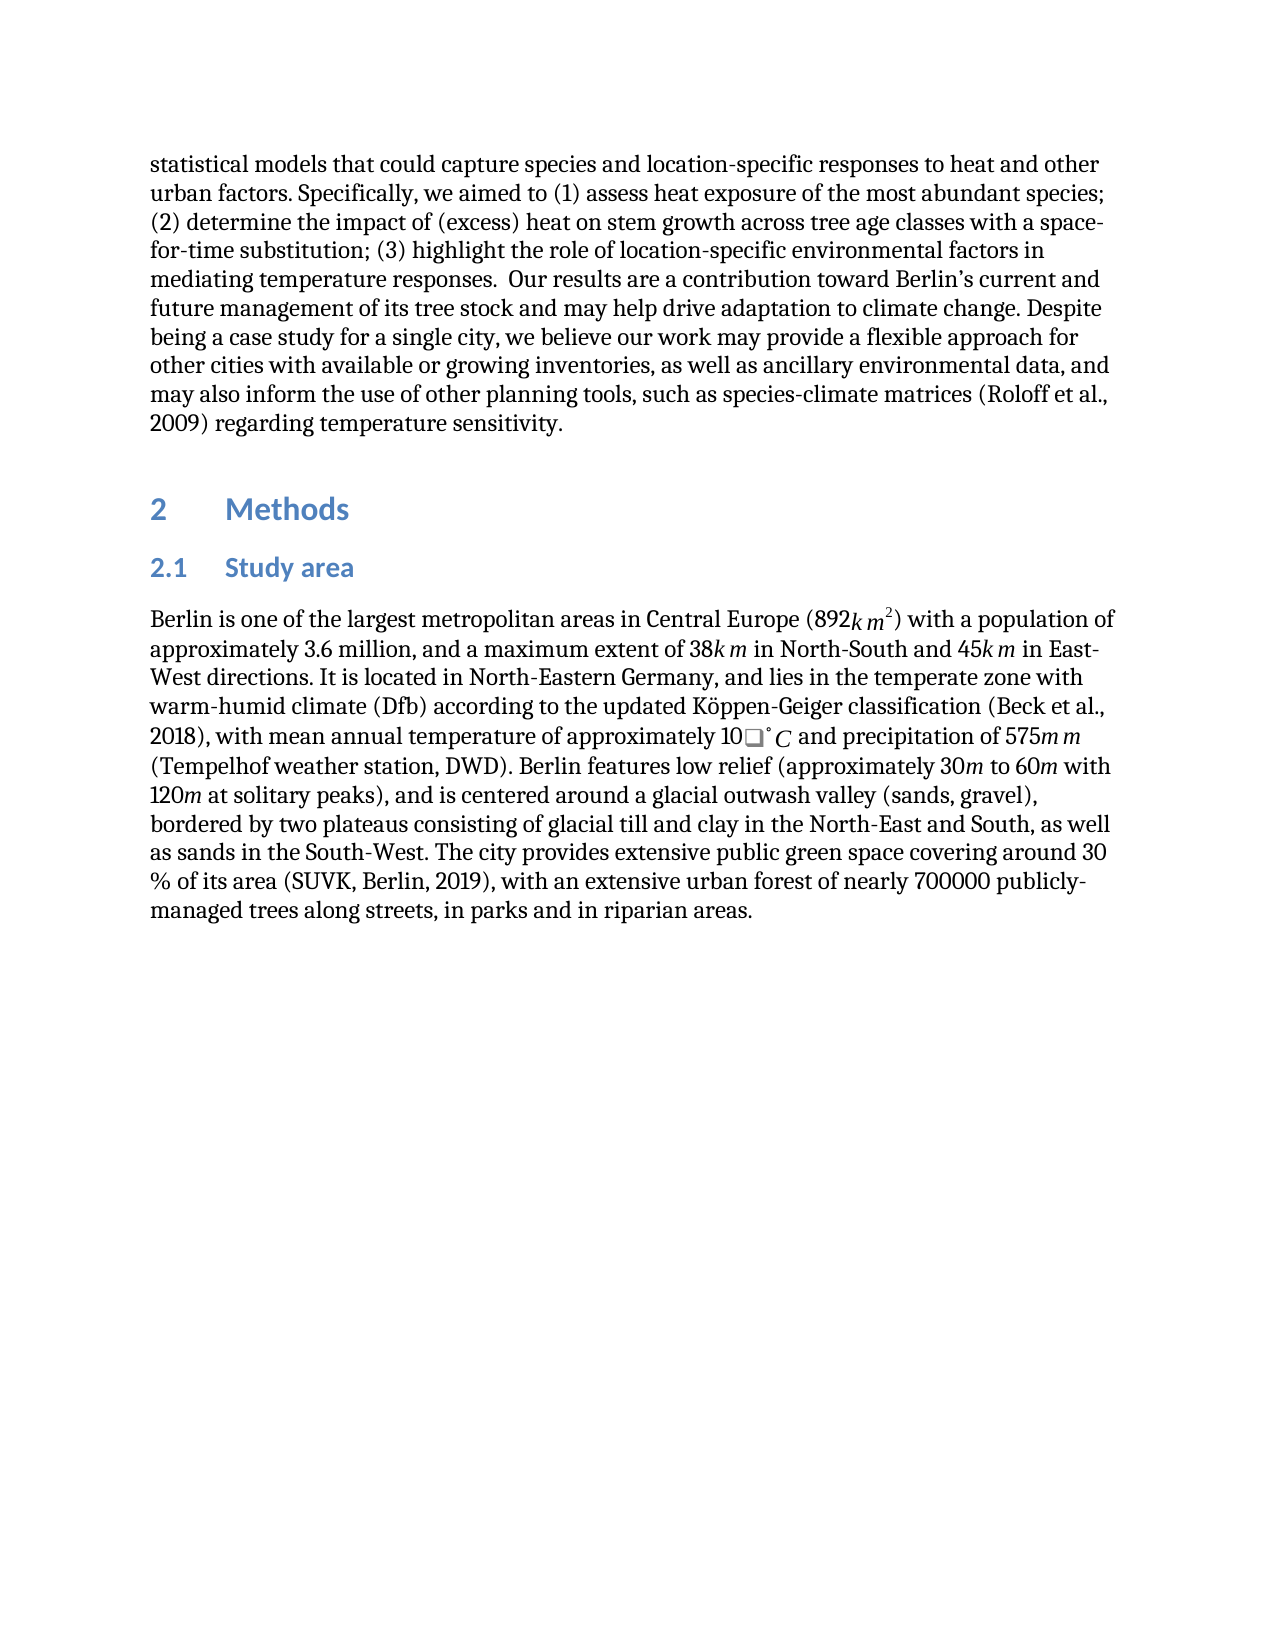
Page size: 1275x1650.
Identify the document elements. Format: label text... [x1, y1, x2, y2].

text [150, 150, 1125, 437]
subtitle 2.1 Study area [150, 549, 1125, 585]
subtitle 2 Methods [150, 487, 1125, 528]
text Berlin is one of the largest metropolitan areas in Central Europe (892) with a population of approximately 3.6 million, and a maximum extent of 38 in North-South and 45 in East-West directions. It is located in North-Eastern Germany, and lies in the temperate zone with warm-humid climate (Dfb) according to the updated Köppen-Geiger classification (Beck et al., 2018), with mean annual temperature of approximately 10 and precipitation of 575 (Tempelhof weather station, DWD). Berlin features low relief (approximately 30 to 60 with 120 at solitary peaks), and is centered around a glacial outwash valley (sands, gravel), bordered by two plateaus consisting of glacial till and clay in the North-East and South, as well as sands in the South-West. The city provides extensive public green space covering around 30 of its area (SUVK, Berlin, 2019), with an extensive urban forest of nearly 700000 publicly-managed trees along streets, in parks and in riparian areas. [150, 603, 1125, 924]
